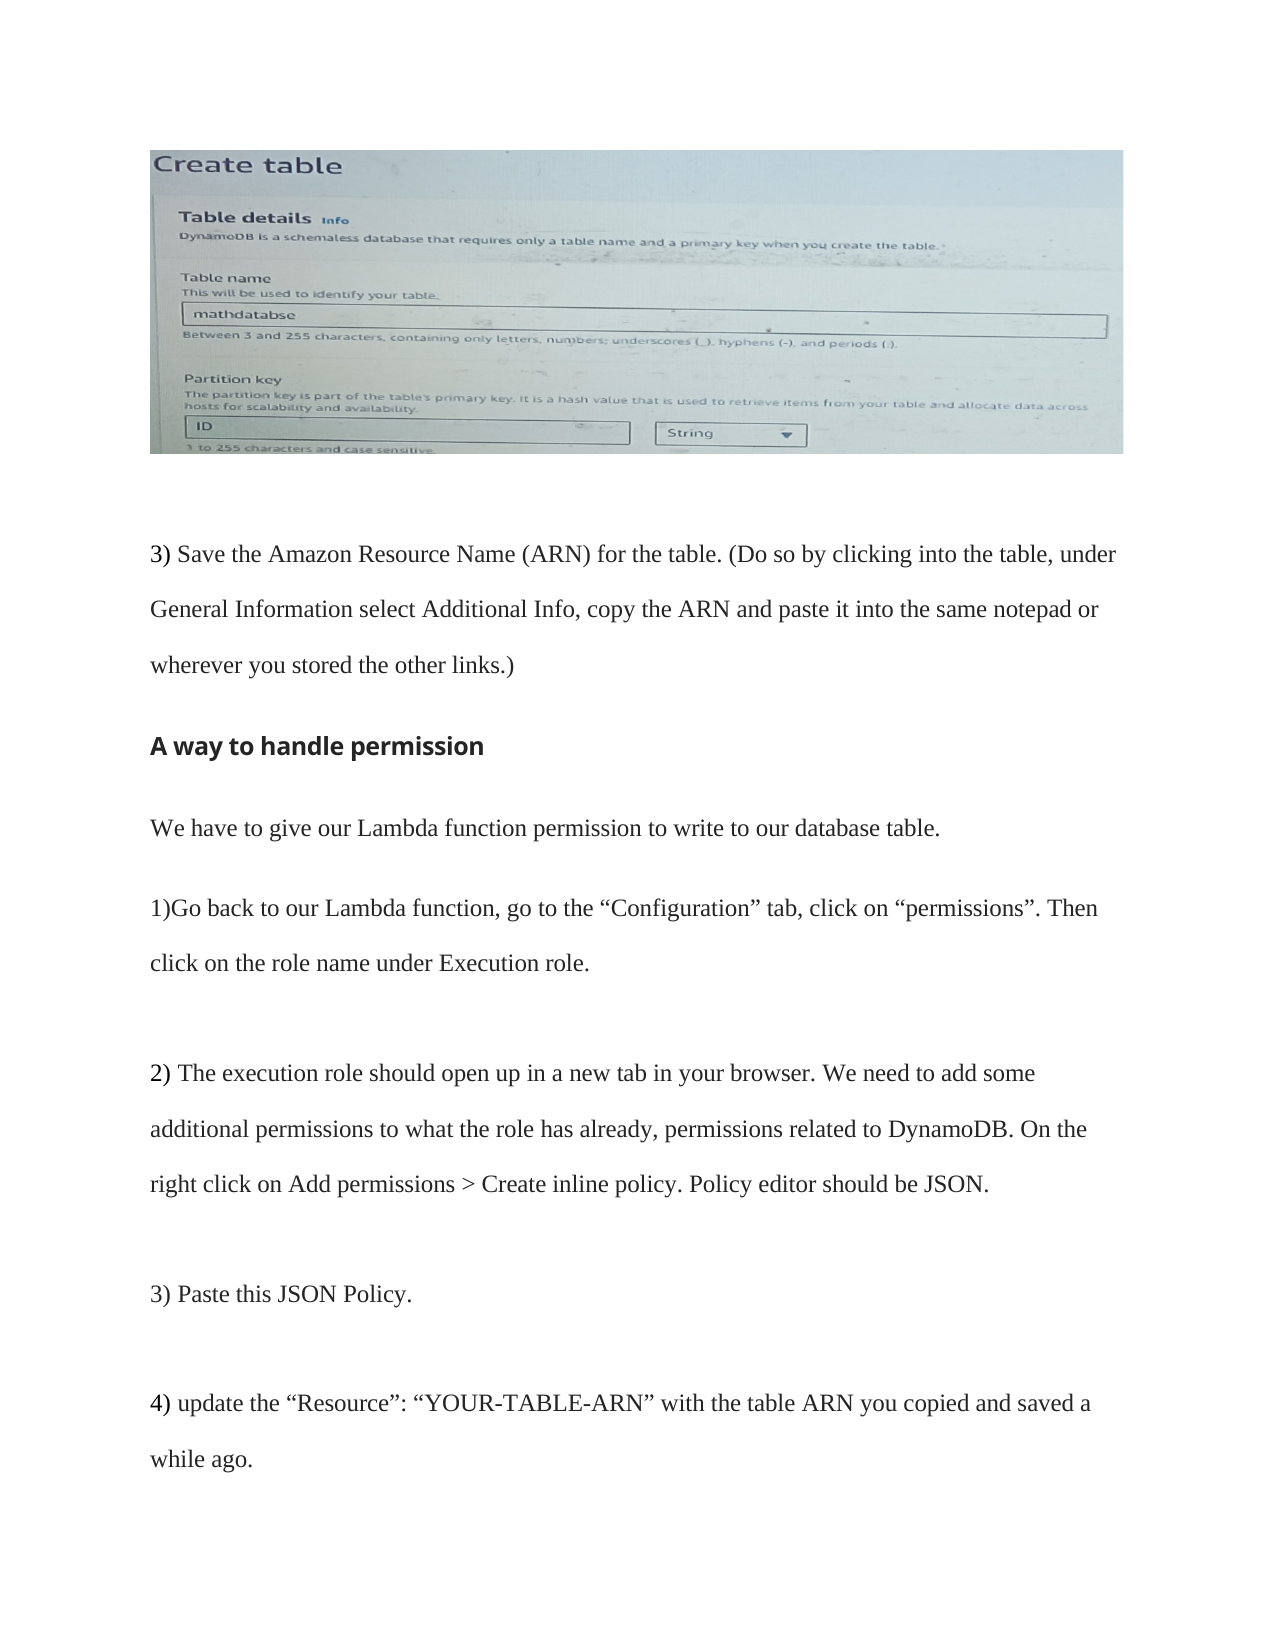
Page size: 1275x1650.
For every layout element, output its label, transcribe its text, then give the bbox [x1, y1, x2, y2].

text 1)Go back to our Lambda function, go to the “Configuration” tab, click on “permissions”. Then click on the role name under Execution role. [150, 866, 1125, 977]
picture [150, 150, 1124, 454]
text 2) The execution role should open up in a new tab in your browser. We need to add some additional permissions to what the role has already, permissions related to DynamoDB. On the right click on Add permissions > Create inline policy. Policy editor should be JSON. [150, 1031, 1125, 1198]
text 4) update the “Resource”: “YOUR-TABLE-ARN” with the table ARN you copied and saved a while ago. [150, 1361, 1125, 1473]
text 3) Save the Amazon Resource Name (ARN) for the table. (Do so by clicking into the table, under General Information select Additional Info, copy the ARN and paste it into the same notepad or wherever you stored the other links.) [150, 512, 1125, 679]
subtitle A way to handle permission [150, 710, 1125, 763]
text We have to give our Lambda function permission to write to our database table. [150, 786, 1125, 842]
text 3) Paste this JSON Policy. [150, 1252, 1125, 1308]
